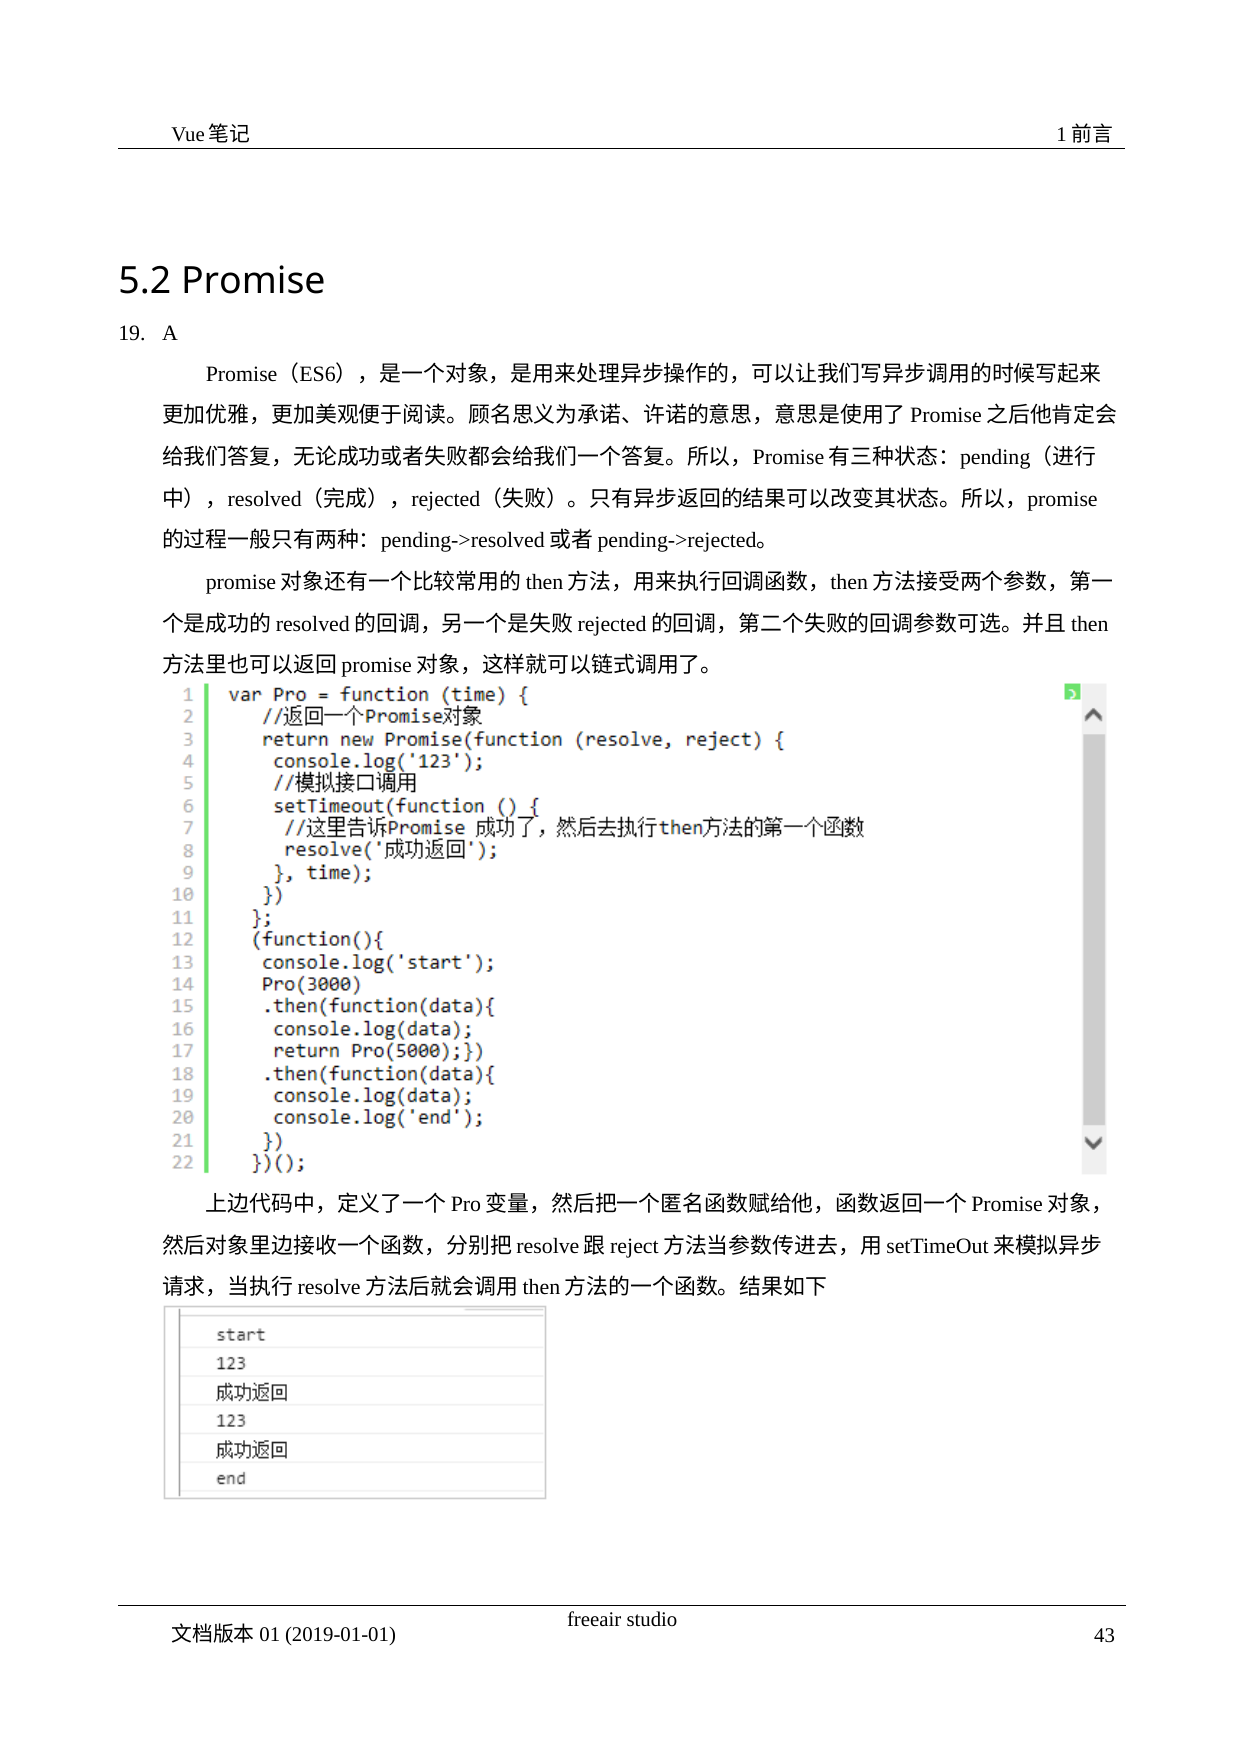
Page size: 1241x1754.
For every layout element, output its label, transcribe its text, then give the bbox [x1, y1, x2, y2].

list 上边代码中，定义了一个Pro变量，然后把一个匿名函数赋给他，函数返回一个Promise对象，然后对象里边接收一个函数，分别把resolve跟reject方法当参数传进去，用setTimeOut来模拟异步请求，当执行resolve方法后就会调用then方法的一个函数。结果如下 [162, 1176, 1122, 1301]
list promise对象还有一个比较常用的then方法，用来执行回调函数，then方法接受两个参数，第一个是成功的resolved的回调，另一个是失败rejected的回调，第二个失败的回调参数可选。并且then方法里也可以返回promise对象，这样就可以链式调用了。 [162, 554, 1122, 678]
picture [161, 678, 1166, 1176]
subtitle Promise [118, 253, 1122, 304]
list A [118, 304, 1122, 346]
picture [161, 1301, 1166, 1507]
list Promise（ES6），是一个对象，是用来处理异步操作的，可以让我们写异步调用的时候写起来更加优雅，更加美观便于阅读。顾名思义为承诺、许诺的意思，意思是使用了Promise之后他肯定会给我们答复，无论成功或者失败都会给我们一个答复。所以，Promise有三种状态：pending（进行中），resolved（完成），rejected（失败）。只有异步返回的结果可以改变其状态。所以，promise的过程一般只有两种：pending->resolved或者pending->rejected。 [162, 346, 1122, 554]
